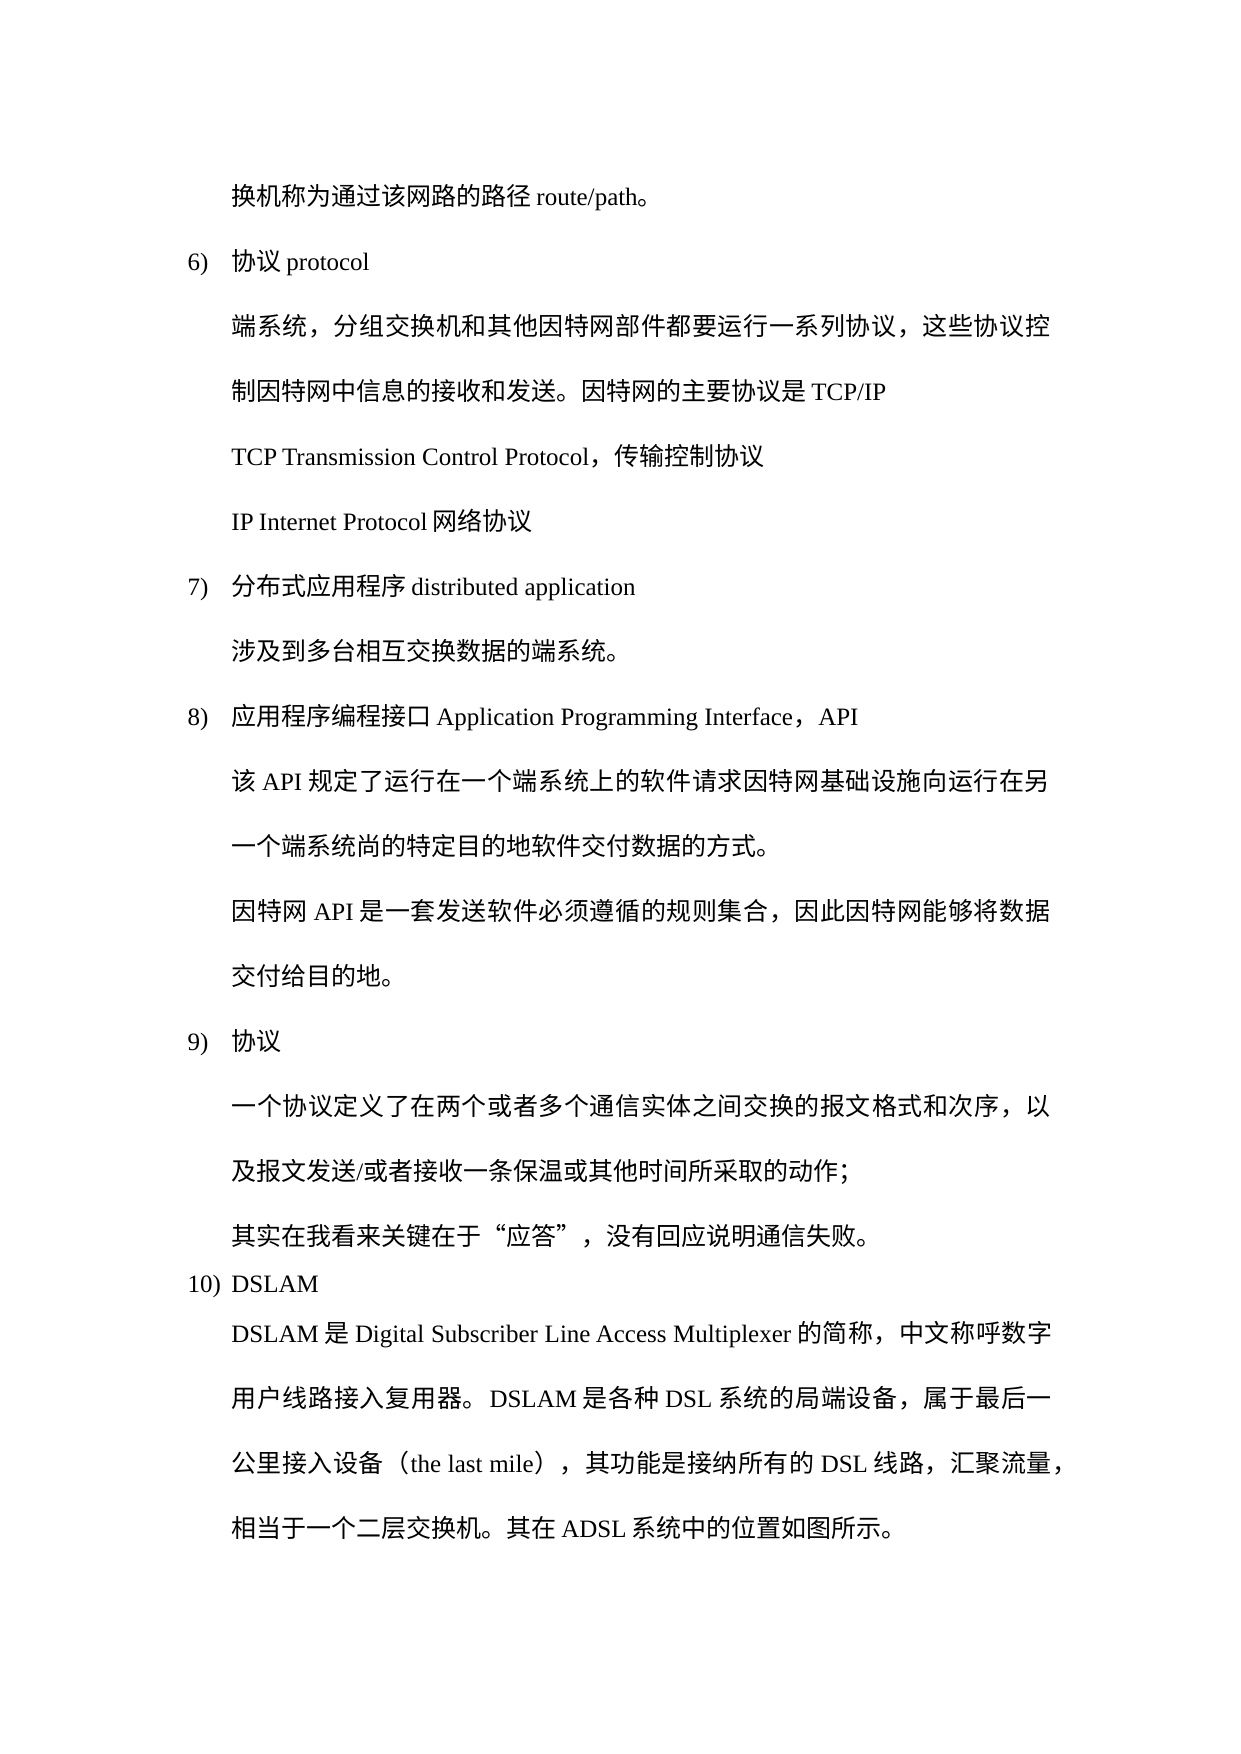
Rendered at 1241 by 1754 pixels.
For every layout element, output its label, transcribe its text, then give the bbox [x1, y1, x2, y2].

list 分布式应用程序distributed application [187, 552, 1053, 617]
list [231, 162, 1053, 227]
list 该API规定了运行在一个端系统上的软件请求因特网基础设施向运行在另一个端系统尚的特定目的地软件交付数据的方式。 [231, 747, 1053, 877]
list 其实在我看来关键在于“应答”，没有回应说明通信失败。 [231, 1202, 1053, 1267]
list 端系统，分组交换机和其他因特网部件都要运行一系列协议，这些协议控制因特网中信息的接收和发送。因特网的主要协议是TCP/IP [231, 292, 1053, 422]
list 涉及到多台相互交换数据的端系统。 [231, 617, 1053, 682]
list IP Internet Protocol网络协议 [231, 487, 1053, 552]
list DSLAM [187, 1267, 1053, 1299]
list 应用程序编程接口Application Programming Interface，API [187, 682, 1053, 747]
list 协议protocol [187, 227, 1053, 292]
list 协议 [187, 1007, 1053, 1072]
list 一个协议定义了在两个或者多个通信实体之间交换的报文格式和次序，以及报文发送/或者接收一条保温或其他时间所采取的动作； [231, 1072, 1053, 1202]
list DSLAM是Digital Subscriber Line Access Multiplexer的简称，中文称呼数字用户线路接入复用器。DSLAM是各种DSL系统的局端设备，属于最后一公里接入设备（the last mile），其功能是接纳所有的DSL线路，汇聚流量，相当于一个二层交换机。其在ADSL系统中的位置如图所示。 [231, 1299, 1053, 1559]
list 因特网API是一套发送软件必须遵循的规则集合，因此因特网能够将数据交付给目的地。 [231, 877, 1053, 1007]
list TCP Transmission Control Protocol，传输控制协议 [231, 422, 1053, 487]
